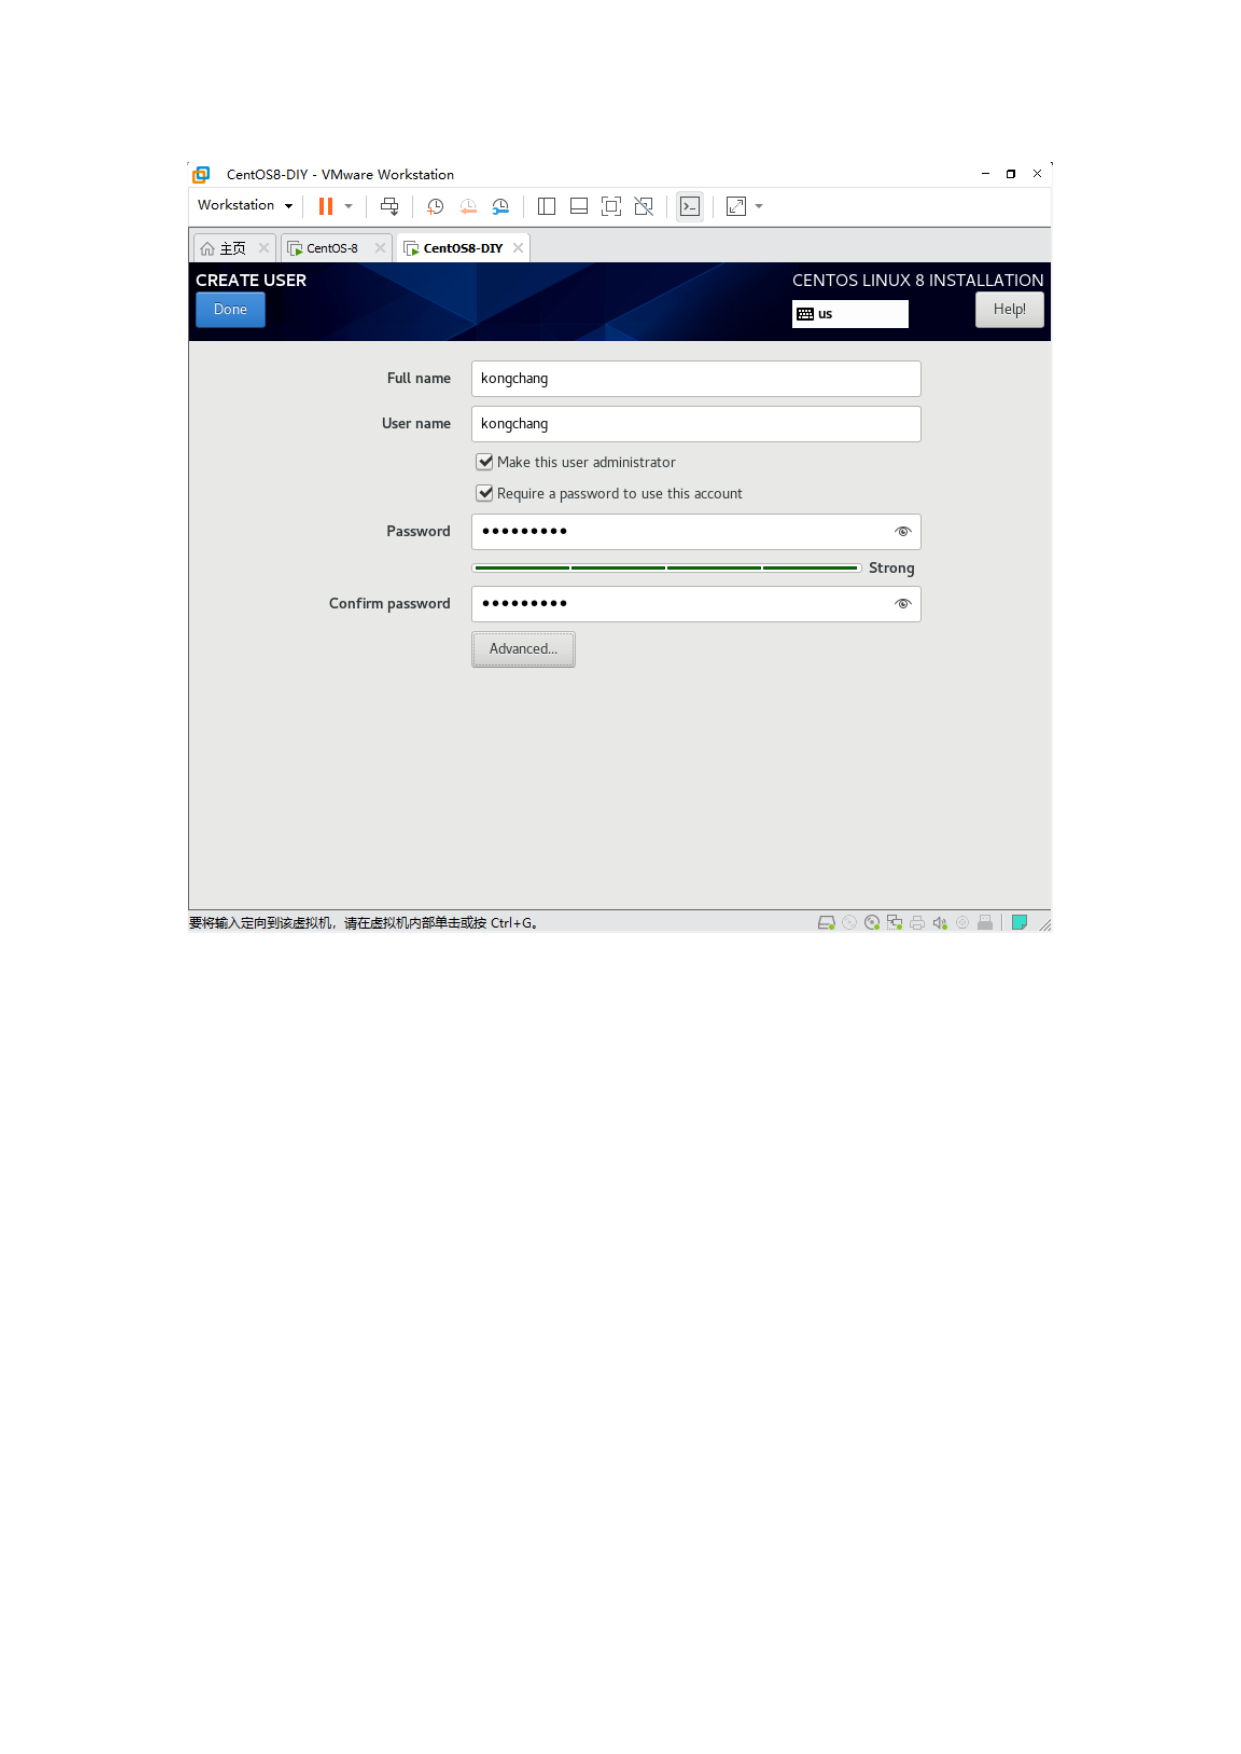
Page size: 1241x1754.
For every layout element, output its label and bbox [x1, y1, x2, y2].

picture [187, 162, 1053, 933]
